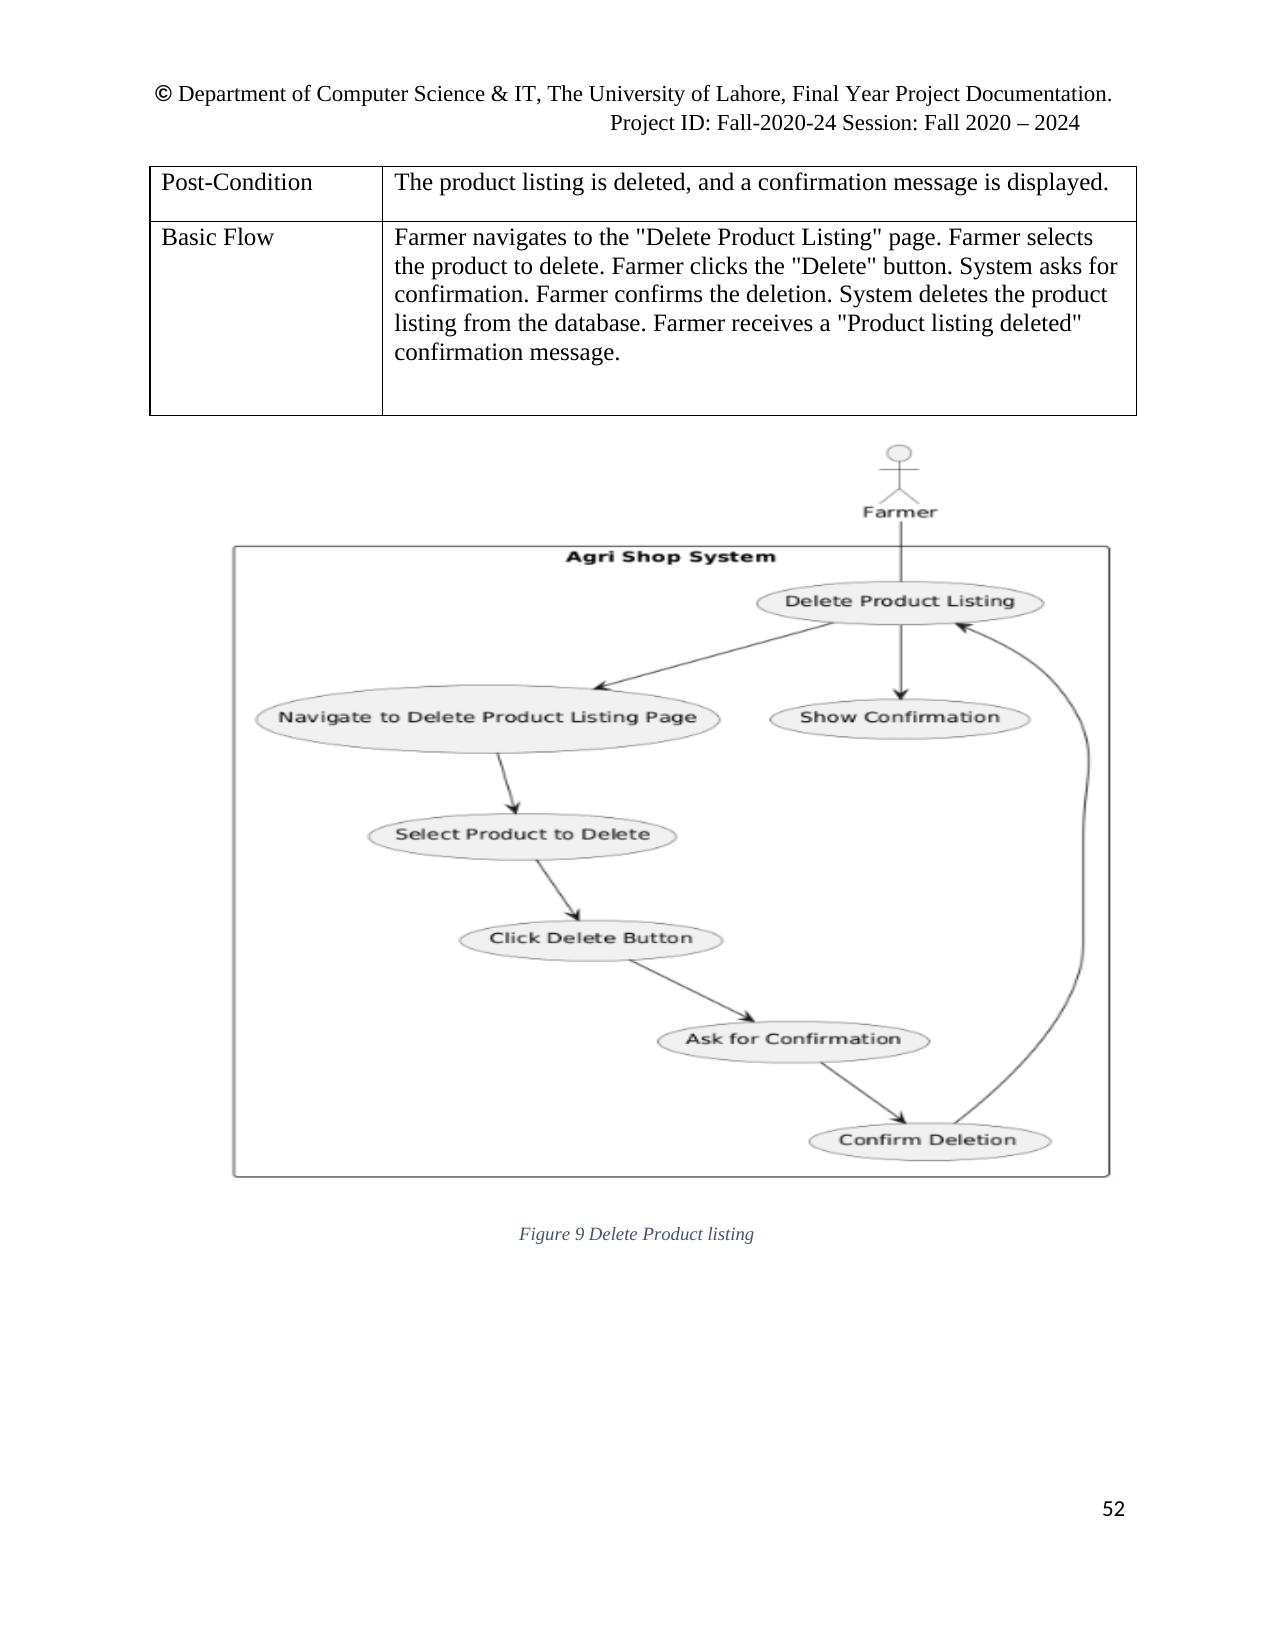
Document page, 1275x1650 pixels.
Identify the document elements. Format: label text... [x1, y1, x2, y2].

table_cell The product listing is deleted, and a confirmation message is displayed. [383, 167, 1136, 221]
picture [225, 440, 1120, 1184]
table_cell Post-Condition [151, 167, 382, 221]
table_cell Farmer navigates to the "Delete Product Listing" page. Farmer selects the product to delete. Farmer clicks the "Delete" button. System asks for confirmation. Farmer confirms the deletion. System deletes the product listing from the database. Farmer receives a "Product listing deleted" confirmation message. [383, 222, 1136, 415]
text Figure 9 Delete Product listing [150, 1223, 1125, 1245]
table_cell Basic Flow [151, 222, 382, 415]
